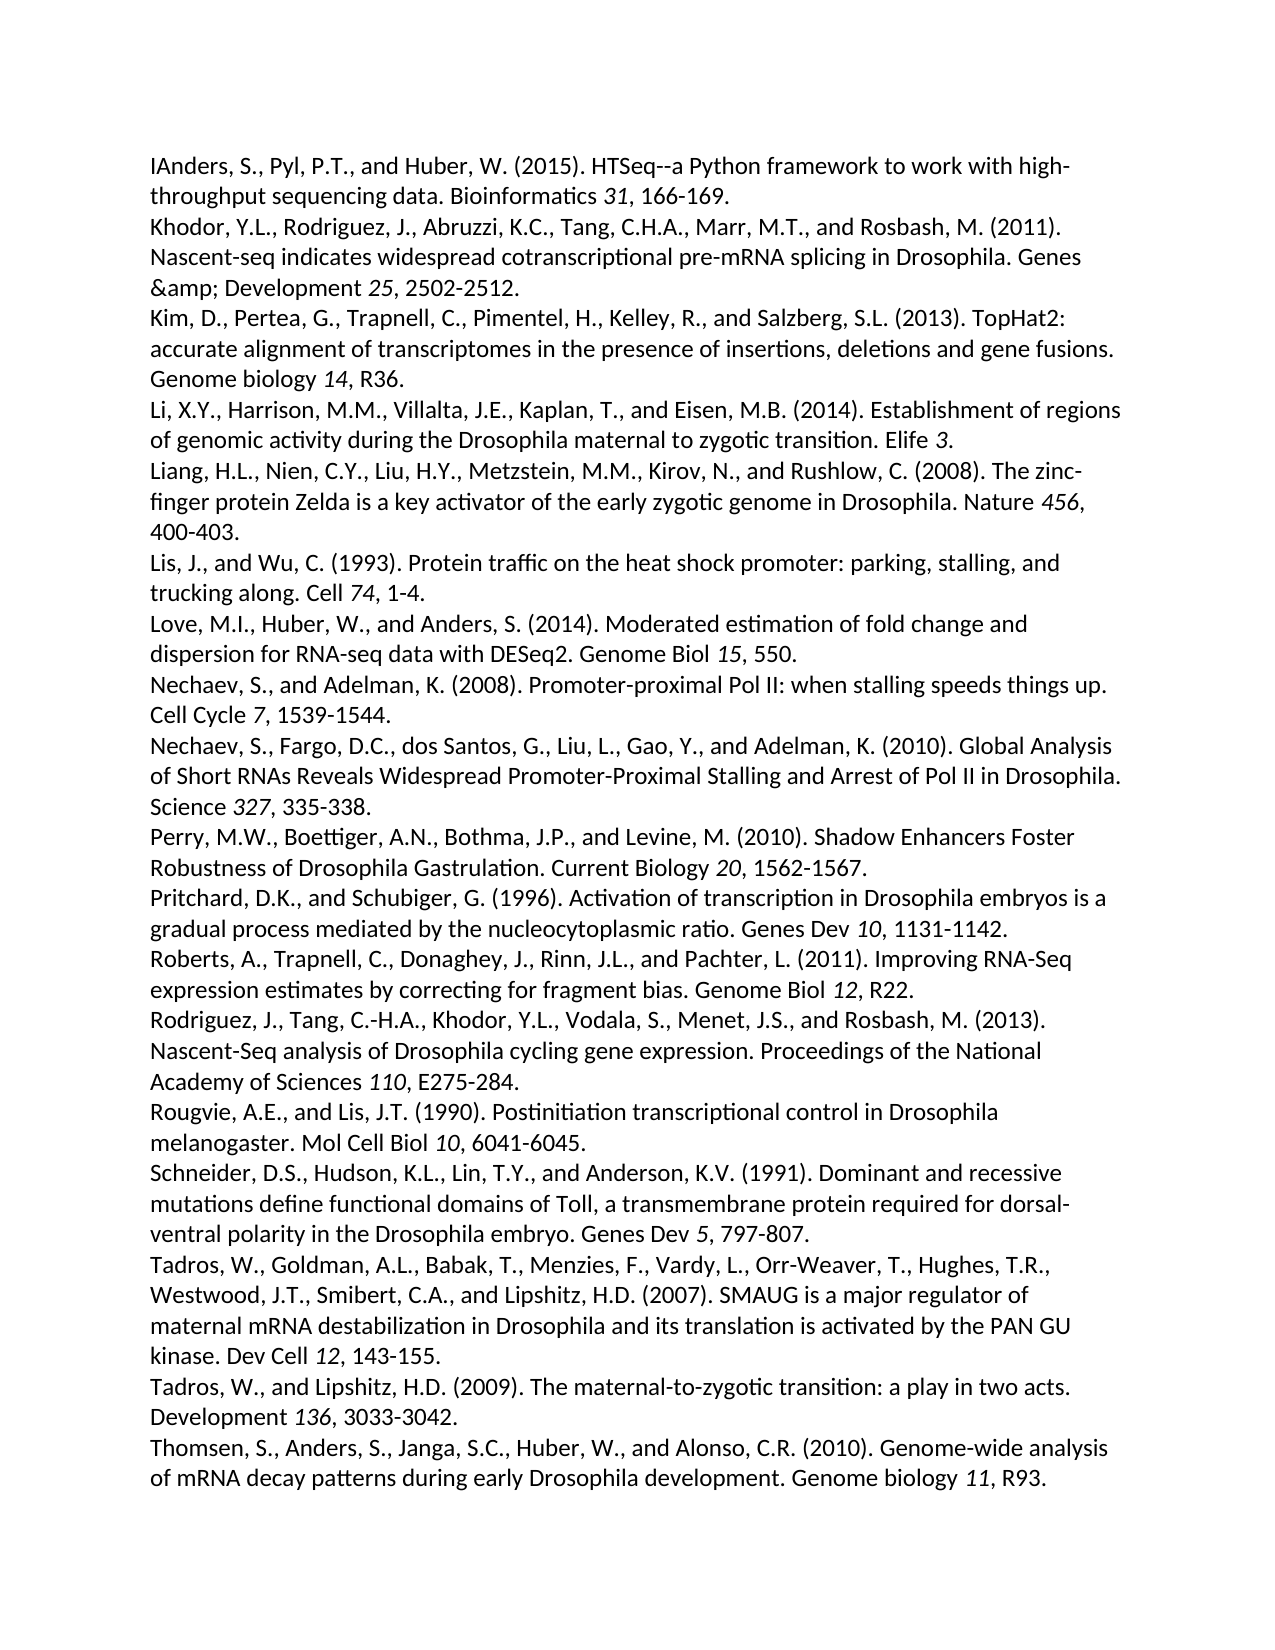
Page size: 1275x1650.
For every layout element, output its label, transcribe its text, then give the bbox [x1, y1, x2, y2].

text Rodriguez, J., Tang, C.-H.A., Khodor, Y.L., Vodala, S., Menet, J.S., and Rosbash, M. (2013). Nascent-Seq analysis of Drosophila cycling gene expression. Proceedings of the National Academy of Sciences 110, E275-284. [150, 1004, 1125, 1096]
text Tadros, W., Goldman, A.L., Babak, T., Menzies, F., Vardy, L., Orr-Weaver, T., Hughes, T.R., Westwood, J.T., Smibert, C.A., and Lipshitz, H.D. (2007). SMAUG is a major regulator of maternal mRNA destabilization in Drosophila and its translation is activated by the PAN GU kinase. Dev Cell 12, 143-155. [150, 1249, 1125, 1371]
text Nechaev, S., Fargo, D.C., dos Santos, G., Liu, L., Gao, Y., and Adelman, K. (2010). Global Analysis of Short RNAs Reveals Widespread Promoter-Proximal Stalling and Arrest of Pol II in Drosophila. Science 327, 335-338. [150, 730, 1125, 821]
text Li, X.Y., Harrison, M.M., Villalta, J.E., Kaplan, T., and Eisen, M.B. (2014). Establishment of regions of genomic activity during the Drosophila maternal to zygotic transition. Elife 3. [150, 394, 1125, 455]
text Khodor, Y.L., Rodriguez, J., Abruzzi, K.C., Tang, C.H.A., Marr, M.T., and Rosbash, M. (2011). Nascent-seq indicates widespread cotranscriptional pre-mRNA splicing in Drosophila. Genes &amp; Development 25, 2502-2512. [150, 211, 1125, 303]
text Nechaev, S., and Adelman, K. (2008). Promoter-proximal Pol II: when stalling speeds things up. Cell Cycle 7, 1539-1544. [150, 669, 1125, 730]
text Pritchard, D.K., and Schubiger, G. (1996). Activation of transcription in Drosophila embryos is a gradual process mediated by the nucleocytoplasmic ratio. Genes Dev 10, 1131-1142. [150, 882, 1125, 943]
text Liang, H.L., Nien, C.Y., Liu, H.Y., Metzstein, M.M., Kirov, N., and Rushlow, C. (2008). The zinc-finger protein Zelda is a key activator of the early zygotic genome in Drosophila. Nature 456, 400-403. [150, 455, 1125, 547]
text Kim, D., Pertea, G., Trapnell, C., Pimentel, H., Kelley, R., and Salzberg, S.L. (2013). TopHat2: accurate alignment of transcriptomes in the presence of insertions, deletions and gene fusions. Genome biology 14, R36. [150, 303, 1125, 394]
text Lis, J., and Wu, C. (1993). Protein traffic on the heat shock promoter: parking, stalling, and trucking along. Cell 74, 1-4. [150, 547, 1125, 608]
text Roberts, A., Trapnell, C., Donaghey, J., Rinn, J.L., and Pachter, L. (2011). Improving RNA-Seq expression estimates by correcting for fragment bias. Genome Biol 12, R22. [150, 943, 1125, 1004]
text Rougvie, A.E., and Lis, J.T. (1990). Postinitiation transcriptional control in Drosophila melanogaster. Mol Cell Biol 10, 6041-6045. [150, 1096, 1125, 1157]
text Schneider, D.S., Hudson, K.L., Lin, T.Y., and Anderson, K.V. (1991). Dominant and recessive mutations define functional domains of Toll, a transmembrane protein required for dorsal-ventral polarity in the Drosophila embryo. Genes Dev 5, 797-807. [150, 1157, 1125, 1249]
text Tadros, W., and Lipshitz, H.D. (2009). The maternal-to-zygotic transition: a play in two acts. Development 136, 3033-3042. [150, 1371, 1125, 1432]
text Thomsen, S., Anders, S., Janga, S.C., Huber, W., and Alonso, C.R. (2010). Genome-wide analysis of mRNA decay patterns during early Drosophila development. Genome biology 11, R93. [150, 1432, 1125, 1493]
text IAnders, S., Pyl, P.T., and Huber, W. (2015). HTSeq--a Python framework to work with high-throughput sequencing data. Bioinformatics 31, 166-169. [150, 150, 1125, 211]
text Love, M.I., Huber, W., and Anders, S. (2014). Moderated estimation of fold change and dispersion for RNA-seq data with DESeq2. Genome Biol 15, 550. [150, 608, 1125, 669]
text Perry, M.W., Boettiger, A.N., Bothma, J.P., and Levine, M. (2010). Shadow Enhancers Foster Robustness of Drosophila Gastrulation. Current Biology 20, 1562-1567. [150, 821, 1125, 882]
